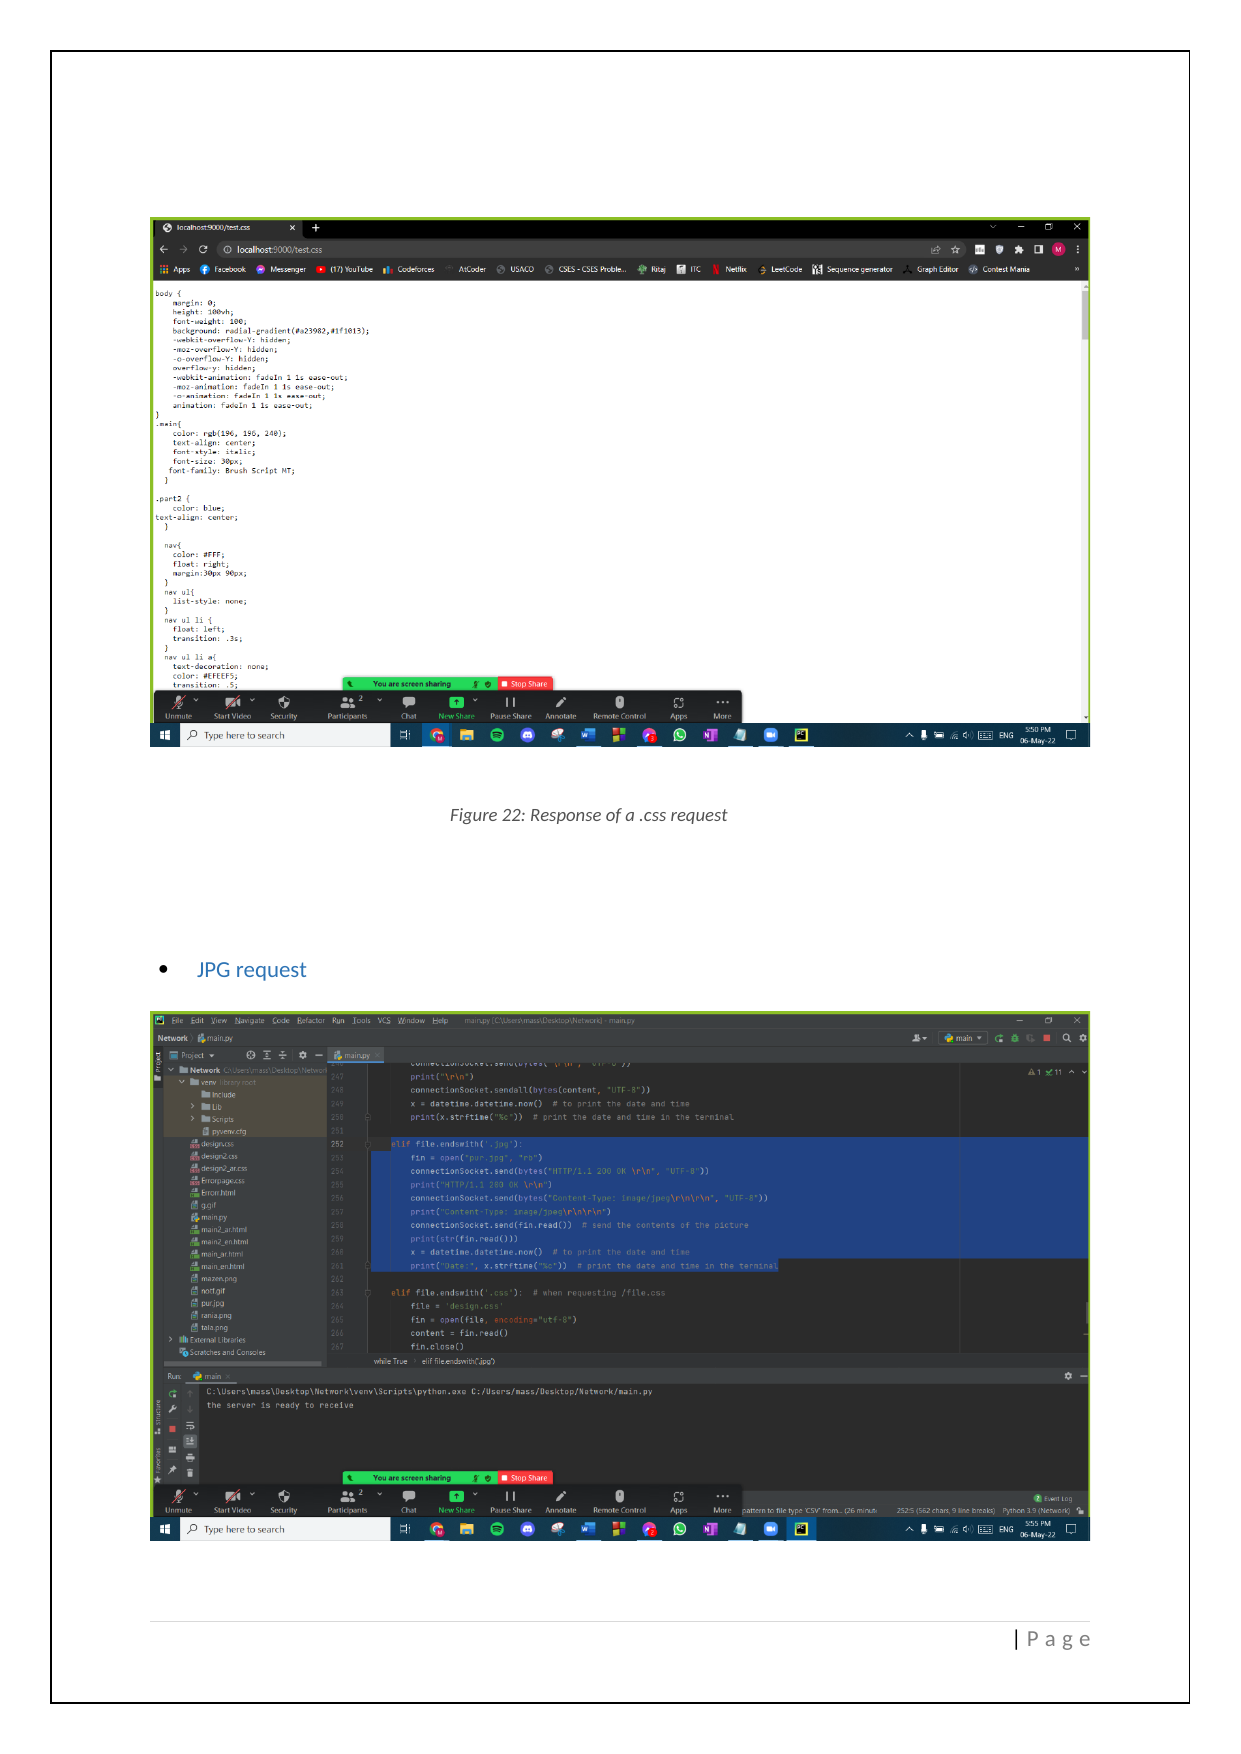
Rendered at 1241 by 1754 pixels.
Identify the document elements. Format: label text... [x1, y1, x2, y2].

list Figure 22: Response of a .css request [197, 747, 1090, 827]
list JPG request [159, 955, 1090, 983]
picture [150, 1011, 1091, 1541]
picture [150, 217, 1091, 747]
